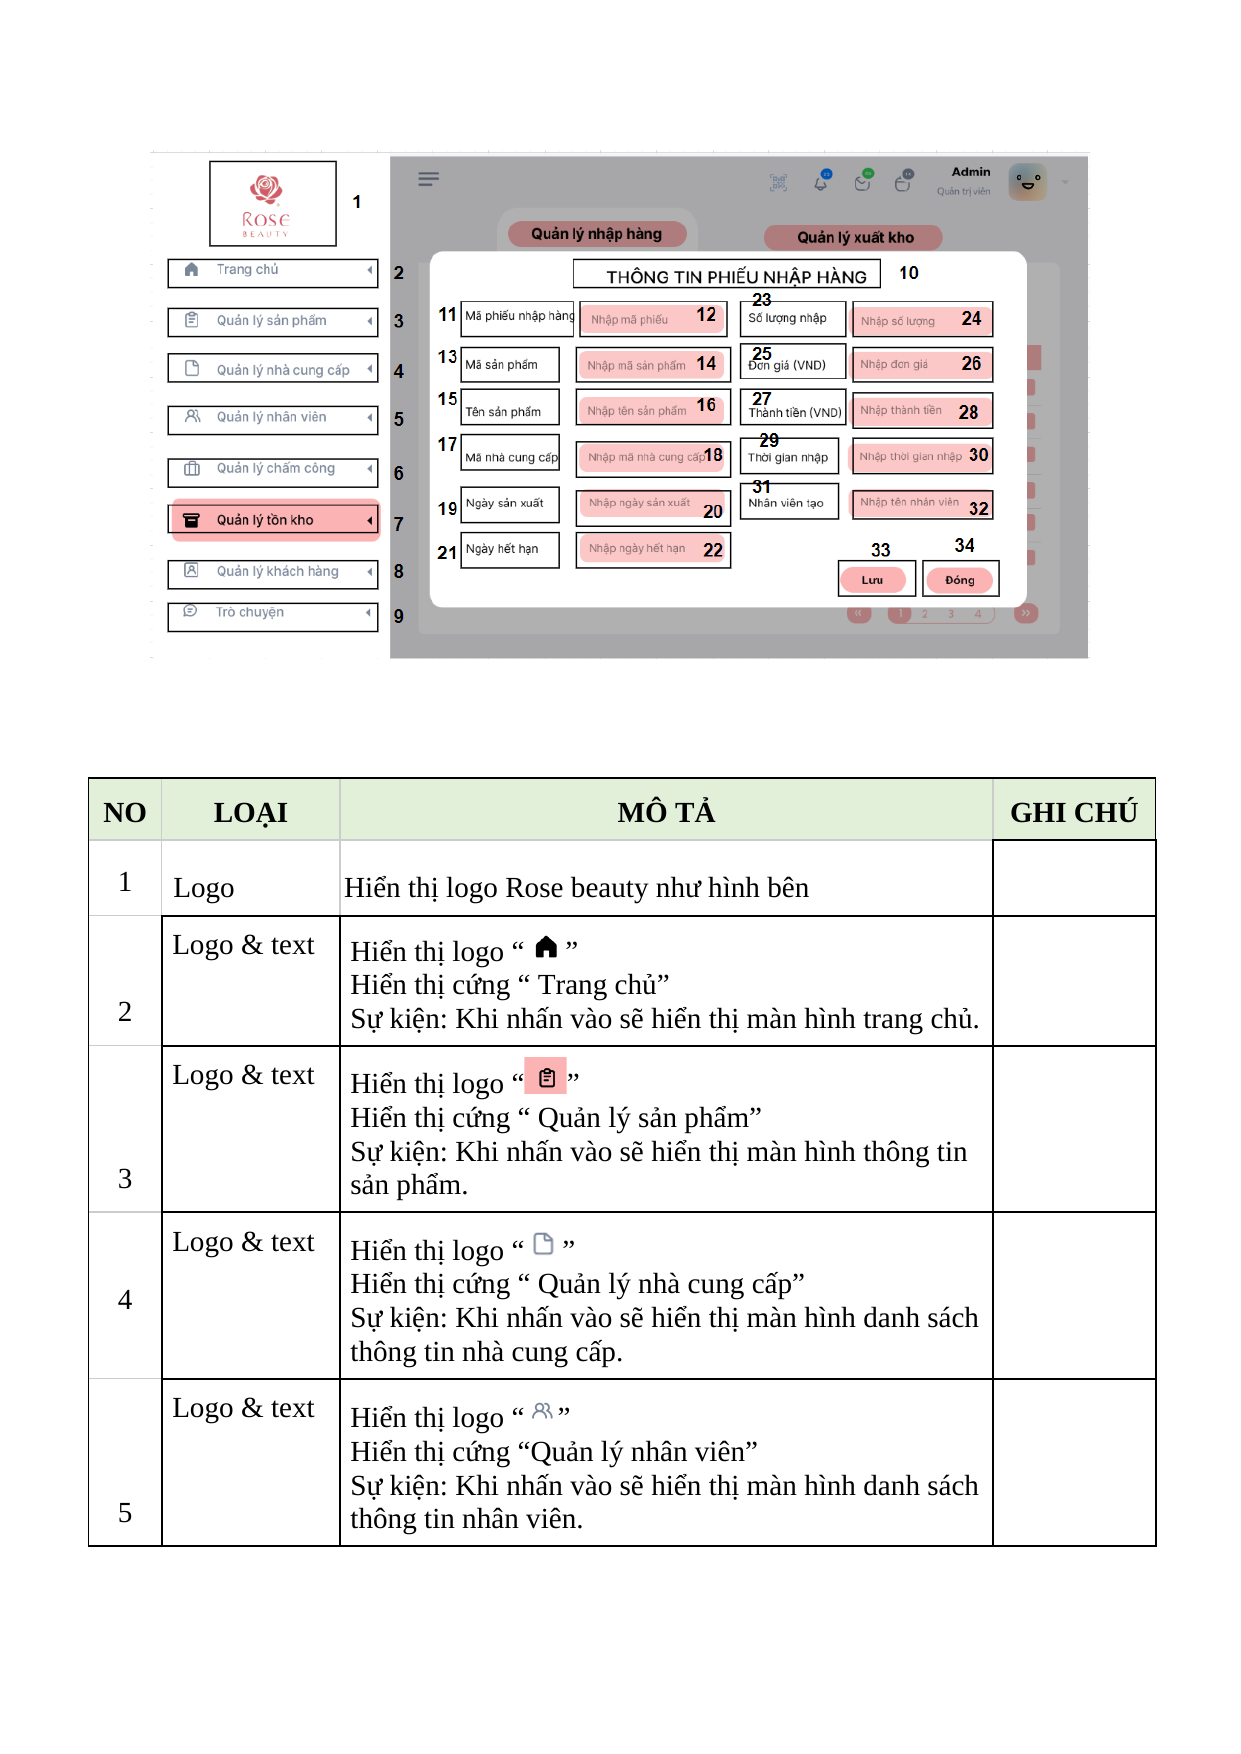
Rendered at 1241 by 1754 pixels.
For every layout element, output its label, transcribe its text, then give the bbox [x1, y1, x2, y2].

table_header NO [89, 779, 161, 839]
table_cell 4 [89, 1213, 161, 1378]
table_cell Logo & text [163, 1213, 339, 1378]
table_cell 3 [89, 1046, 161, 1211]
table_cell Hiển thị logo “” Hiển thị cứng “ Quản lý sản phẩm” Sự kiện: Khi nhấn vào sẽ hiển thị màn hình thông tin sản phẩm. [341, 1047, 992, 1211]
table_cell Logo & text [163, 917, 339, 1045]
table_cell Hiển thị logo Rose beauty như hình bên [341, 841, 992, 914]
picture [524, 1057, 567, 1094]
table_cell [994, 1047, 1155, 1211]
table_cell [994, 1380, 1155, 1545]
picture [524, 1390, 558, 1428]
table_cell [994, 917, 1155, 1045]
table_cell Hiển thị logo “” Hiển thị cứng “Quản lý nhân viên” Sự kiện: Khi nhấn vào sẽ hiển thị màn hình danh sách thông tin nhân viên. [341, 1380, 992, 1545]
table_cell 1 [89, 841, 161, 914]
table_header MÔ TẢ [341, 779, 992, 839]
table_cell 2 [89, 916, 161, 1045]
table_header LOẠI [162, 779, 339, 839]
table_cell Hiển thị logo “” Hiển thị cứng “ Quản lý nhà cung cấp” Sự kiện: Khi nhấn vào sẽ hiển thị màn hình danh sách thông tin nhà cung cấp. [341, 1213, 992, 1378]
table_cell Hiển thị logo “” Hiển thị cứng “ Trang chủ” Sự kiện: Khi nhấn vào sẽ hiển thị màn hình trang chủ. [341, 917, 992, 1045]
picture [524, 927, 565, 961]
picture [150, 150, 1091, 659]
table_cell 5 [89, 1379, 161, 1545]
table_cell [994, 841, 1155, 914]
table_cell Logo [162, 841, 339, 914]
picture [524, 1223, 562, 1261]
table_header GHI CHÚ [994, 779, 1155, 839]
table_cell Logo & text [163, 1380, 339, 1545]
table_cell [994, 1213, 1155, 1378]
table_cell Logo & text [163, 1047, 339, 1211]
